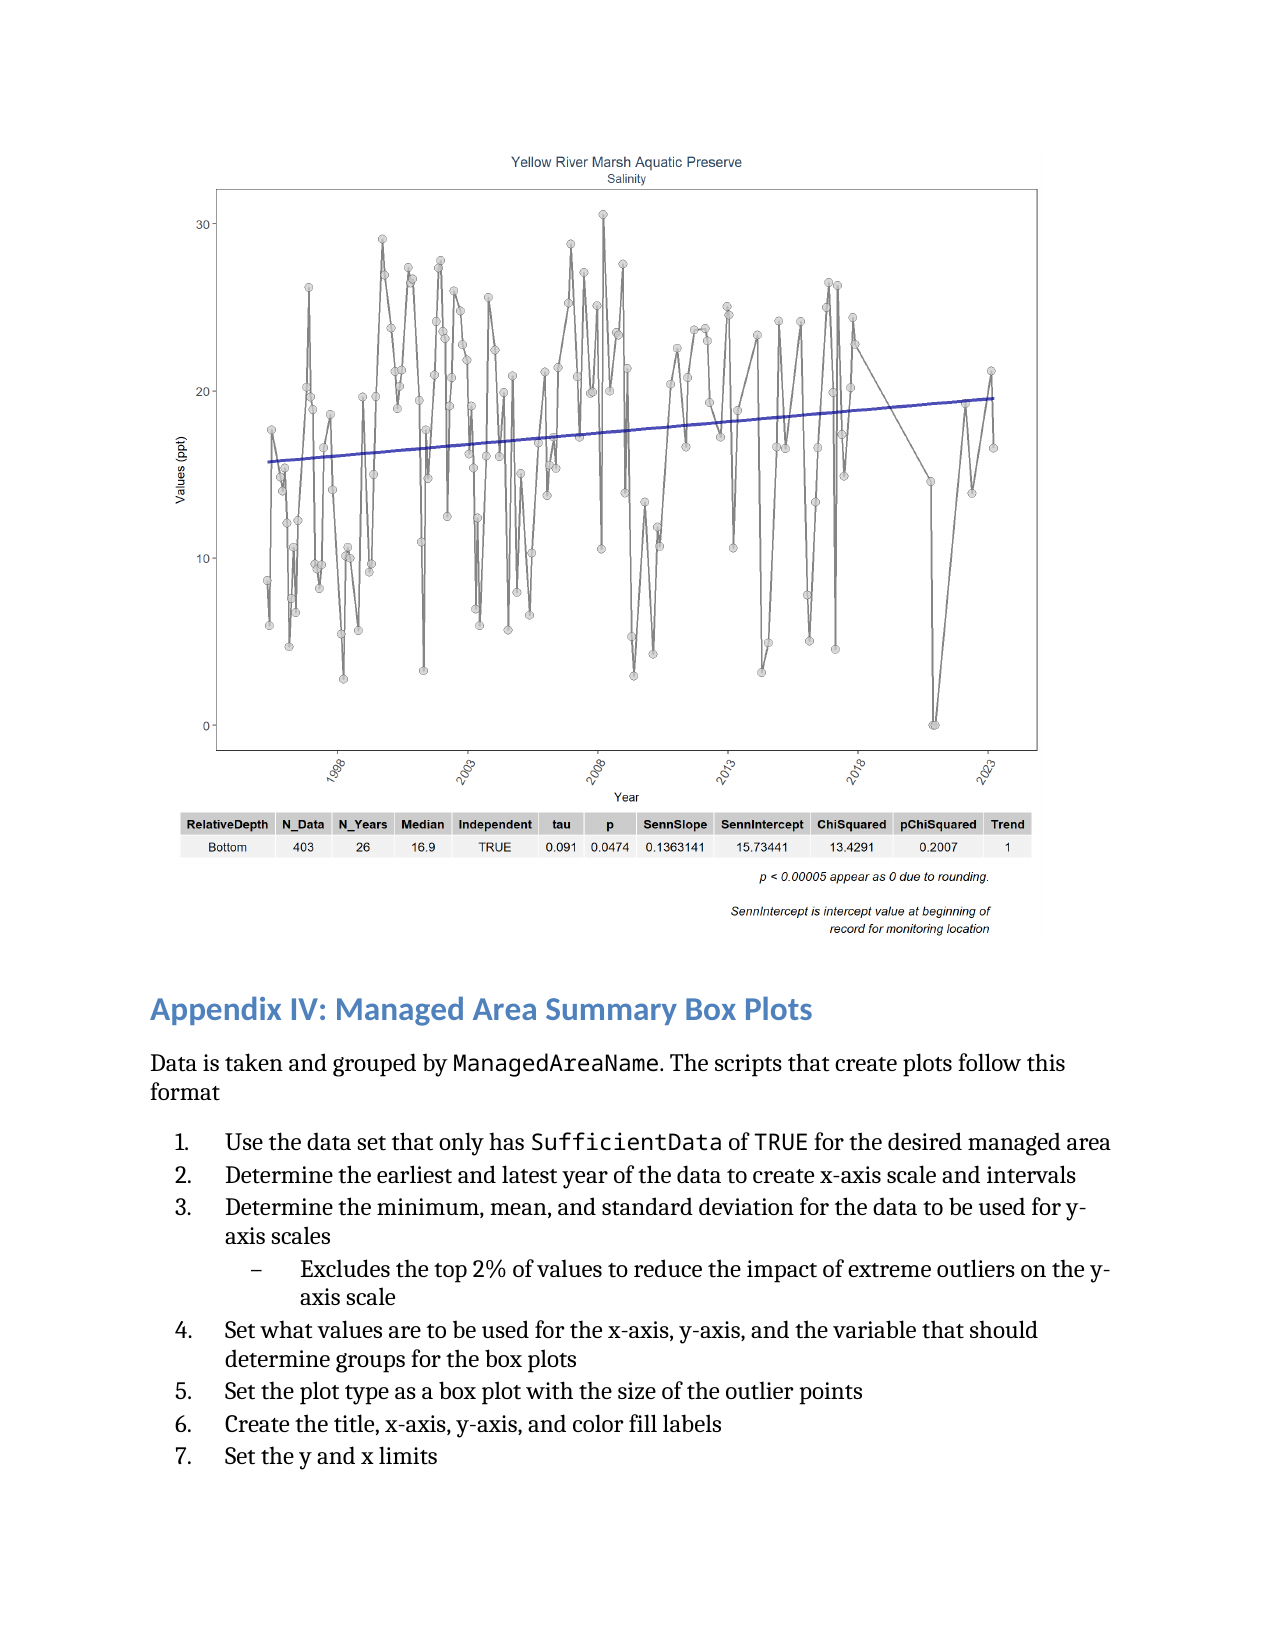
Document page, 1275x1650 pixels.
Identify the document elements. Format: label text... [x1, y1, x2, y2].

list Set what values are to be used for the x-axis, y-axis, and the variable that should determine groups for the box plots [175, 1316, 1125, 1373]
subtitle Appendix IV: Managed Area Summary Box Plots [150, 987, 1125, 1028]
list Set the y and x limits [175, 1442, 1125, 1471]
list Use the data set that only has SufficientData of TRUE for the desired managed area [175, 1126, 1125, 1157]
list Determine the minimum, mean, and standard deviation for the data to be used for y-axis scales [175, 1193, 1125, 1251]
list Determine the earliest and latest year of the data to create x-axis scale and intervals [175, 1161, 1125, 1189]
list Excludes the top 2% of values to reduce the impact of extreme outliers on the y-axis scale [250, 1254, 1125, 1312]
list Create the title, x-axis, y-axis, and color fill labels [175, 1409, 1125, 1438]
list Set the plot type as a box plot with the size of the outlier points [175, 1377, 1125, 1406]
text Data is taken and grouped by ManagedAreaName. The scripts that create plots follow this format [150, 1047, 1125, 1107]
picture [168, 150, 1044, 938]
